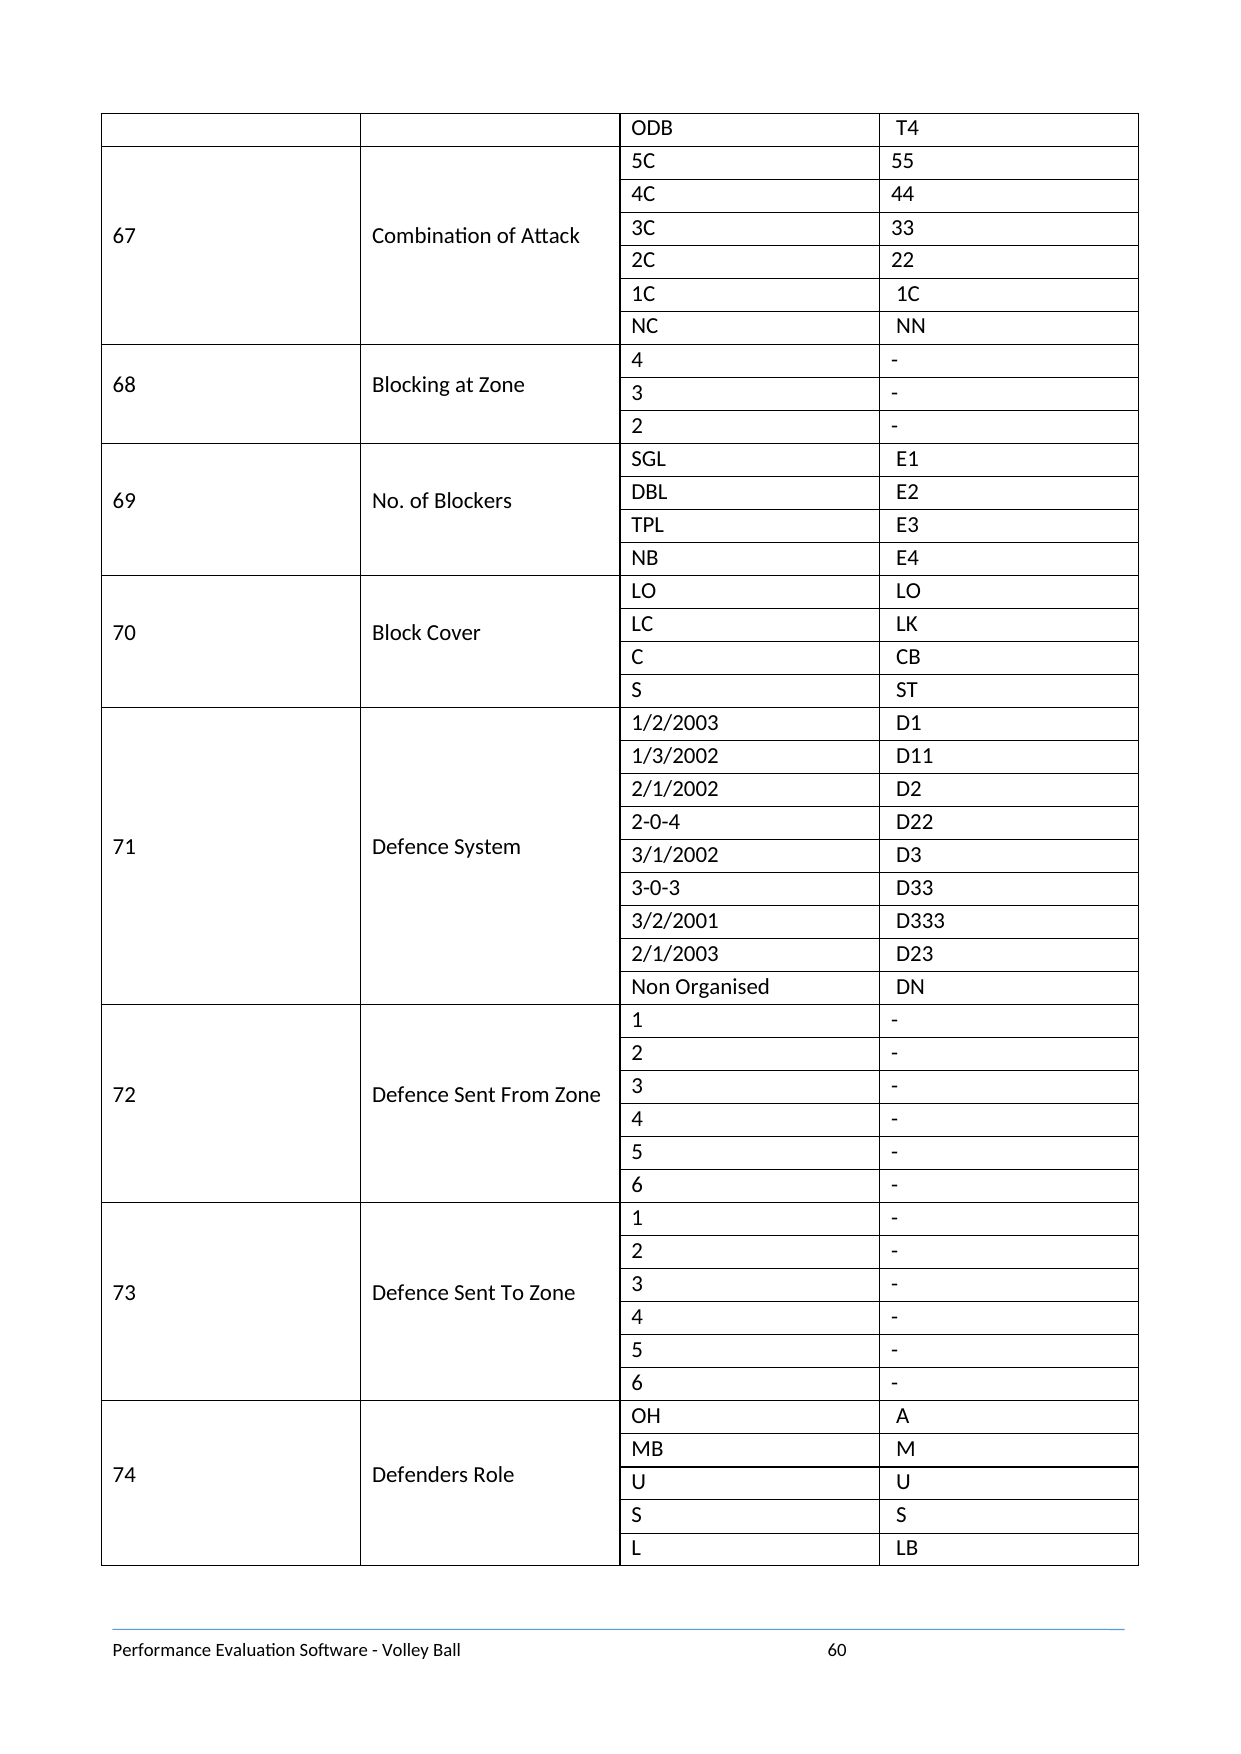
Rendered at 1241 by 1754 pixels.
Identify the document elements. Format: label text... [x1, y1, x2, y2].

table_cell D23 [880, 939, 1138, 971]
table_cell LC [621, 609, 879, 641]
table_cell DN [880, 972, 1138, 1004]
table_cell - [880, 1038, 1138, 1070]
table_cell 67 [102, 147, 360, 344]
table_cell NC [621, 312, 879, 344]
table_cell 22 [880, 246, 1138, 278]
table_cell 4 [621, 1104, 879, 1136]
table_cell 73 [102, 1203, 360, 1400]
table_cell - [880, 1005, 1138, 1037]
table_cell L [621, 1534, 879, 1565]
table_cell A [880, 1401, 1138, 1433]
table_cell D11 [880, 741, 1138, 773]
table_cell 3 [621, 1071, 879, 1103]
table_cell 71 [102, 708, 360, 1004]
table_cell U [621, 1468, 879, 1499]
table_cell Defence Sent To Zone [361, 1203, 619, 1400]
table_cell U [880, 1468, 1138, 1499]
table_cell - [880, 378, 1138, 410]
table_cell 69 [102, 444, 360, 575]
table_cell OH [621, 1401, 879, 1433]
table_cell 2/1/2003 [621, 939, 879, 971]
table_cell 74 [102, 1401, 360, 1565]
table_cell 4 [621, 1302, 879, 1334]
table_cell E4 [880, 543, 1138, 575]
table_cell 2-0-4 [621, 807, 879, 839]
table_cell 55 [880, 147, 1138, 178]
table_cell 3/1/2002 [621, 840, 879, 872]
table_cell M [880, 1434, 1138, 1466]
table_cell S [621, 1500, 879, 1532]
table_cell NB [621, 543, 879, 575]
table_cell D22 [880, 807, 1138, 839]
table_cell D333 [880, 906, 1138, 938]
table_cell 1 [621, 1005, 879, 1037]
table_cell - [880, 1269, 1138, 1301]
table_cell Block Cover [361, 576, 619, 707]
table_cell DBL [621, 477, 879, 509]
table_cell S [621, 675, 879, 707]
table_cell D3 [880, 840, 1138, 872]
table_cell 2 [621, 1236, 879, 1268]
table_cell No. of Blockers [361, 444, 619, 575]
table_cell 3 [621, 1269, 879, 1301]
table_cell - [880, 1137, 1138, 1169]
table_cell 33 [880, 213, 1138, 244]
table_cell C [621, 642, 879, 674]
table_cell 5 [621, 1335, 879, 1367]
table_cell 3/2/2001 [621, 906, 879, 938]
table_cell - [880, 411, 1138, 443]
table_cell - [880, 1170, 1138, 1202]
table_cell - [880, 1335, 1138, 1367]
table_cell LO [880, 576, 1138, 608]
table_cell 68 [102, 345, 360, 443]
table_cell D33 [880, 873, 1138, 905]
table_cell - [880, 1203, 1138, 1235]
table_cell E3 [880, 510, 1138, 542]
table_cell E1 [880, 444, 1138, 476]
table_cell 4 [621, 345, 879, 377]
table_cell 1 [621, 1203, 879, 1235]
table_cell D1 [880, 708, 1138, 740]
table_cell Combination of Attack [361, 147, 619, 344]
table_cell 1C [880, 279, 1138, 311]
table_cell 6 [621, 1368, 879, 1400]
table_cell MB [621, 1434, 879, 1466]
table_cell SGL [621, 444, 879, 476]
table_cell 1/3/2002 [621, 741, 879, 773]
table_cell - [880, 1368, 1138, 1400]
table_cell 2 [621, 1038, 879, 1070]
table_cell LK [880, 609, 1138, 641]
table_cell LB [880, 1534, 1138, 1565]
table_cell Defence System [361, 708, 619, 1004]
table_cell - [880, 1071, 1138, 1103]
table_cell - [880, 345, 1138, 377]
table_cell Blocking at Zone [361, 345, 619, 443]
table_cell D2 [880, 774, 1138, 806]
table_cell - [880, 1236, 1138, 1268]
table_cell Non Organised [621, 972, 879, 1004]
table_cell S [880, 1500, 1138, 1532]
table_cell 5 [621, 1137, 879, 1169]
table_cell - [880, 1302, 1138, 1334]
table_cell 1C [621, 279, 879, 311]
table_cell 6 [621, 1170, 879, 1202]
table_cell 3-0-3 [621, 873, 879, 905]
table_cell 1/2/2003 [621, 708, 879, 740]
table_cell TPL [621, 510, 879, 542]
table_cell Defence Sent From Zone [361, 1005, 619, 1202]
table_cell E2 [880, 477, 1138, 509]
table_cell 2/1/2002 [621, 774, 879, 806]
table_cell 44 [880, 180, 1138, 212]
table_cell Defenders Role [361, 1401, 619, 1565]
table_cell ST [880, 675, 1138, 707]
table_cell T4 [880, 114, 1138, 146]
table_cell 72 [102, 1005, 360, 1202]
table_cell NN [880, 312, 1138, 344]
table_cell CB [880, 642, 1138, 674]
table_cell - [880, 1104, 1138, 1136]
table_cell LO [621, 576, 879, 608]
table_cell 2 [621, 411, 879, 443]
table_cell 4C [621, 180, 879, 212]
table_cell 3 [621, 378, 879, 410]
table_cell 3C [621, 213, 879, 244]
table_cell 2C [621, 246, 879, 278]
table_cell 5C [621, 147, 879, 178]
table_cell ODB [621, 114, 879, 146]
table_cell 70 [102, 576, 360, 707]
